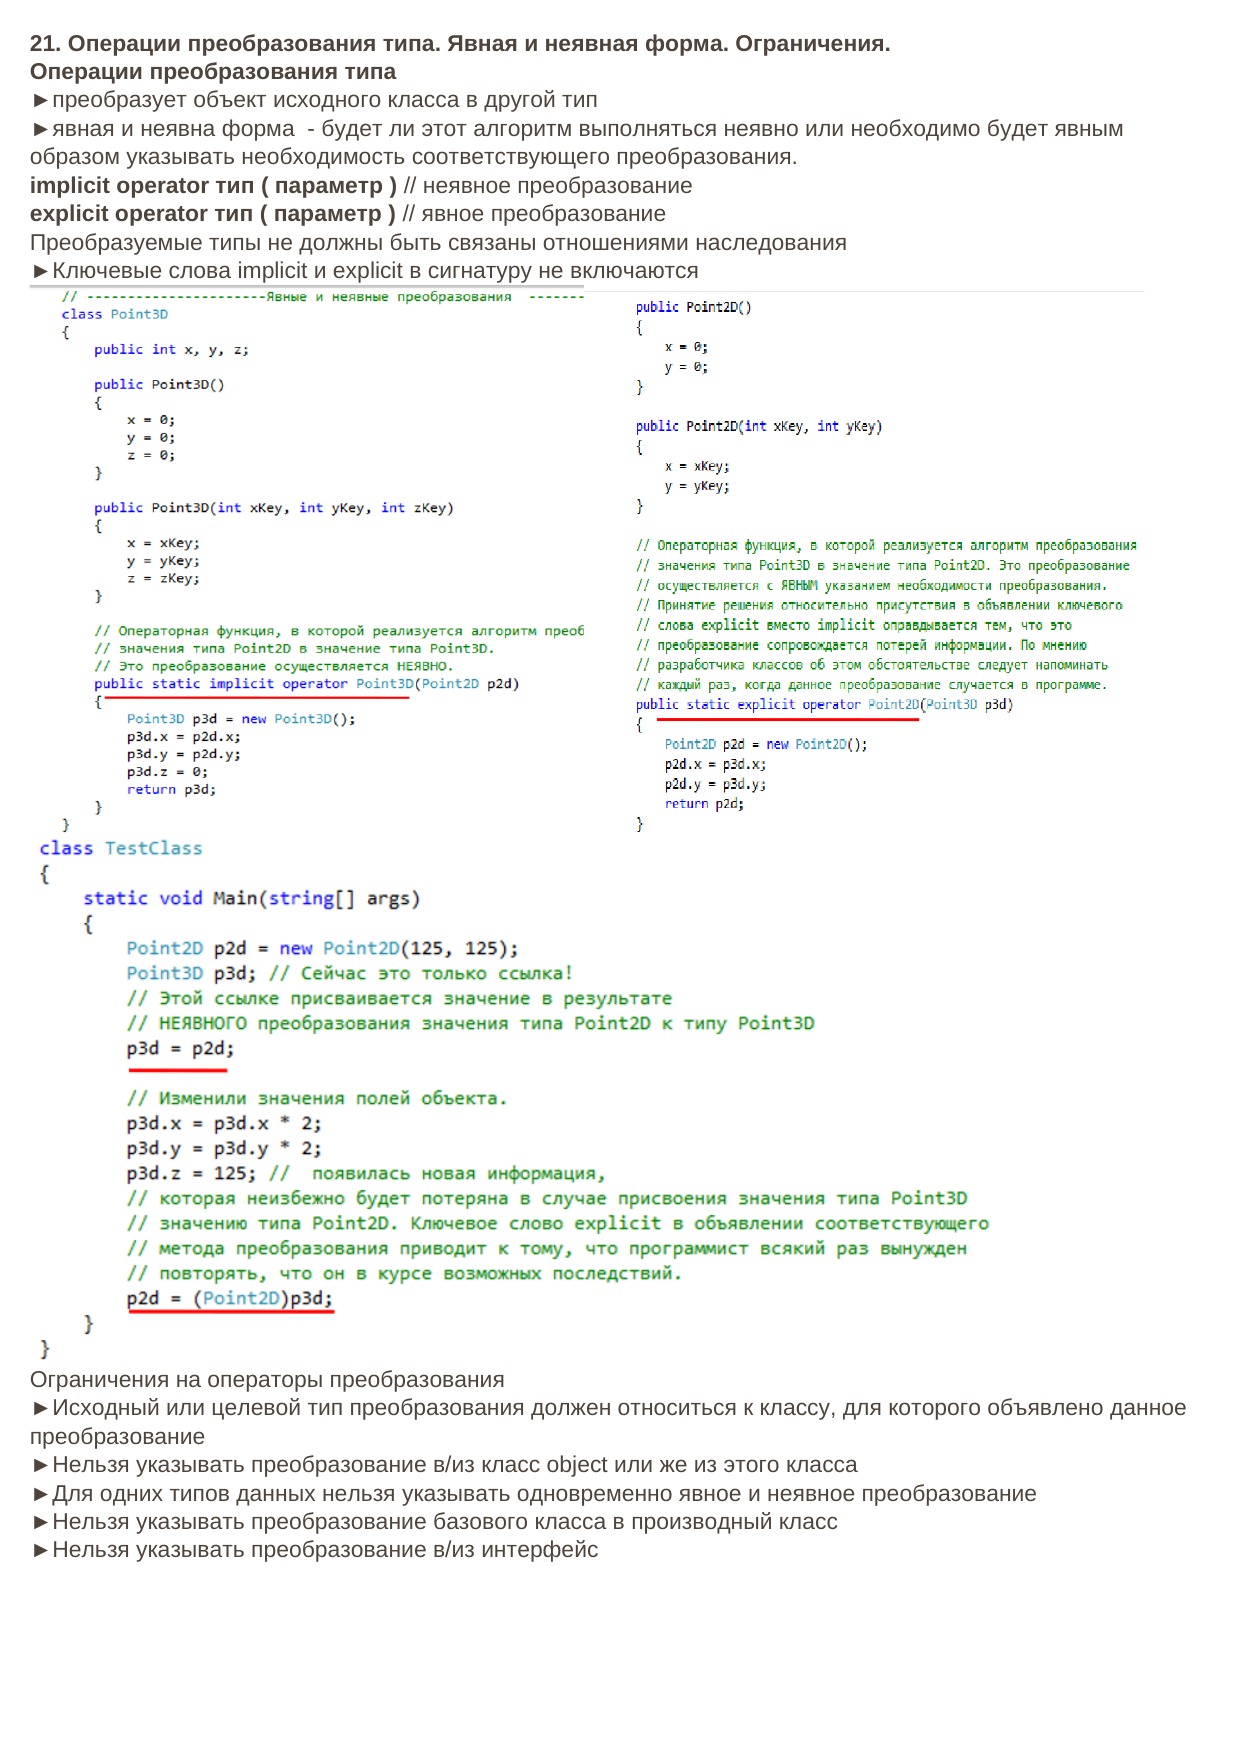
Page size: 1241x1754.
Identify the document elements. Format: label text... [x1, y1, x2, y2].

picture [29, 285, 1145, 834]
picture [29, 835, 1004, 1364]
